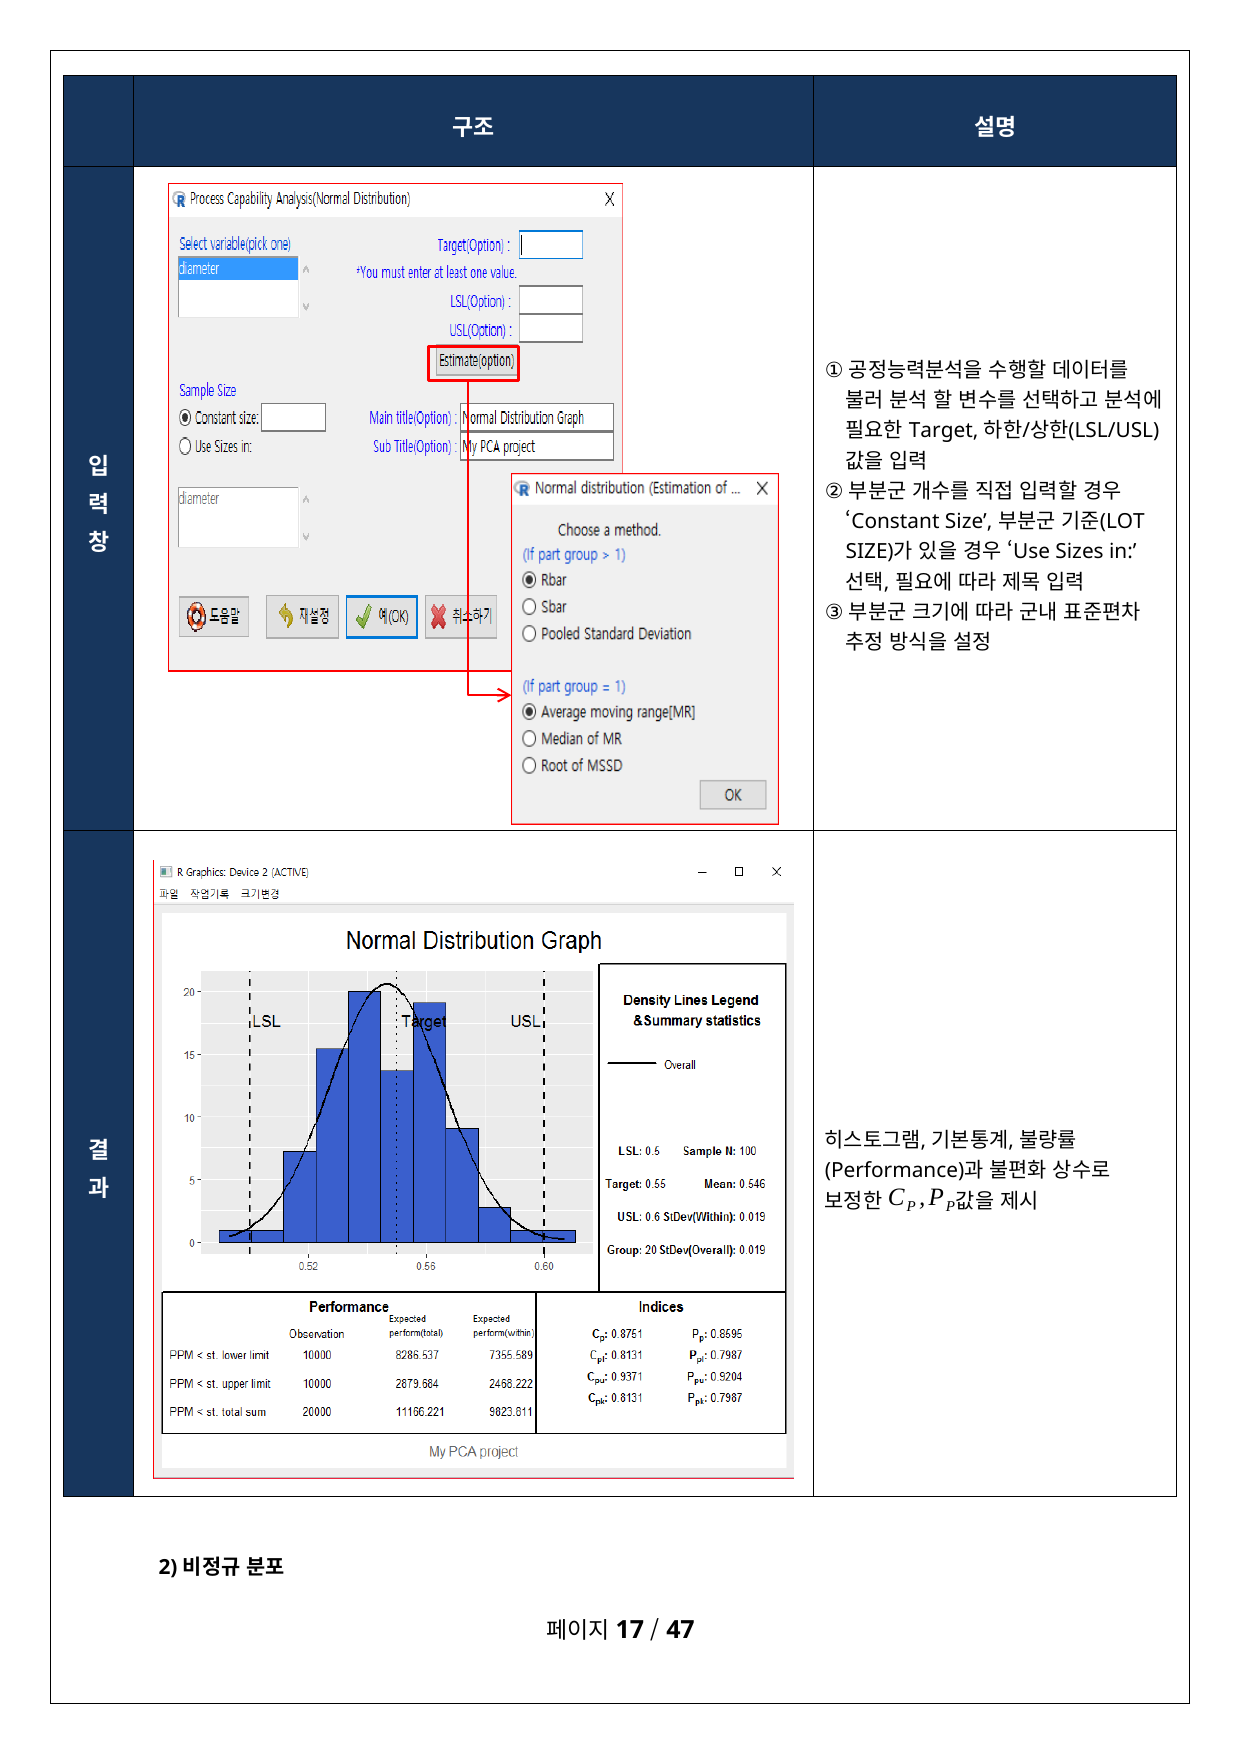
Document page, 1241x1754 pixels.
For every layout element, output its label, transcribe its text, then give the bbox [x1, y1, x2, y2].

table_cell ① 공정능력분석을 수행할 데이터를 불러 분석 할 변수를 선택하고 분석에 필요한 Target, 하한/상한(LSL/USL) 값을 입력 ② 부분군 개수를 직접 입력할 경우 ‘Constant Size’, 부분군 기준(LOT SIZE)가 있을 경우 ‘Use Sizes in:’ 선택, 필요에 따라 제목 입력 ③ 부분군 크기에 따라 군내 표준편차 추정 방식을 설정 [814, 167, 1176, 830]
table_cell 입 력 창 [64, 167, 133, 830]
text 2) 비정규 분포 [75, 1550, 1165, 1580]
table_cell 결 과 [64, 831, 133, 1496]
table_cell [134, 831, 813, 1496]
table_header 설명 [814, 76, 1176, 166]
picture [153, 860, 794, 1479]
table_cell [134, 167, 813, 830]
picture [430, 348, 517, 379]
table_cell 히스토그램, 기본통계, 불량률(Performance)과 불편화 상수로 보정한 값을 제시 [814, 831, 1176, 1496]
table_header [64, 76, 133, 166]
table_header 구조 [134, 76, 813, 166]
picture [168, 183, 779, 825]
